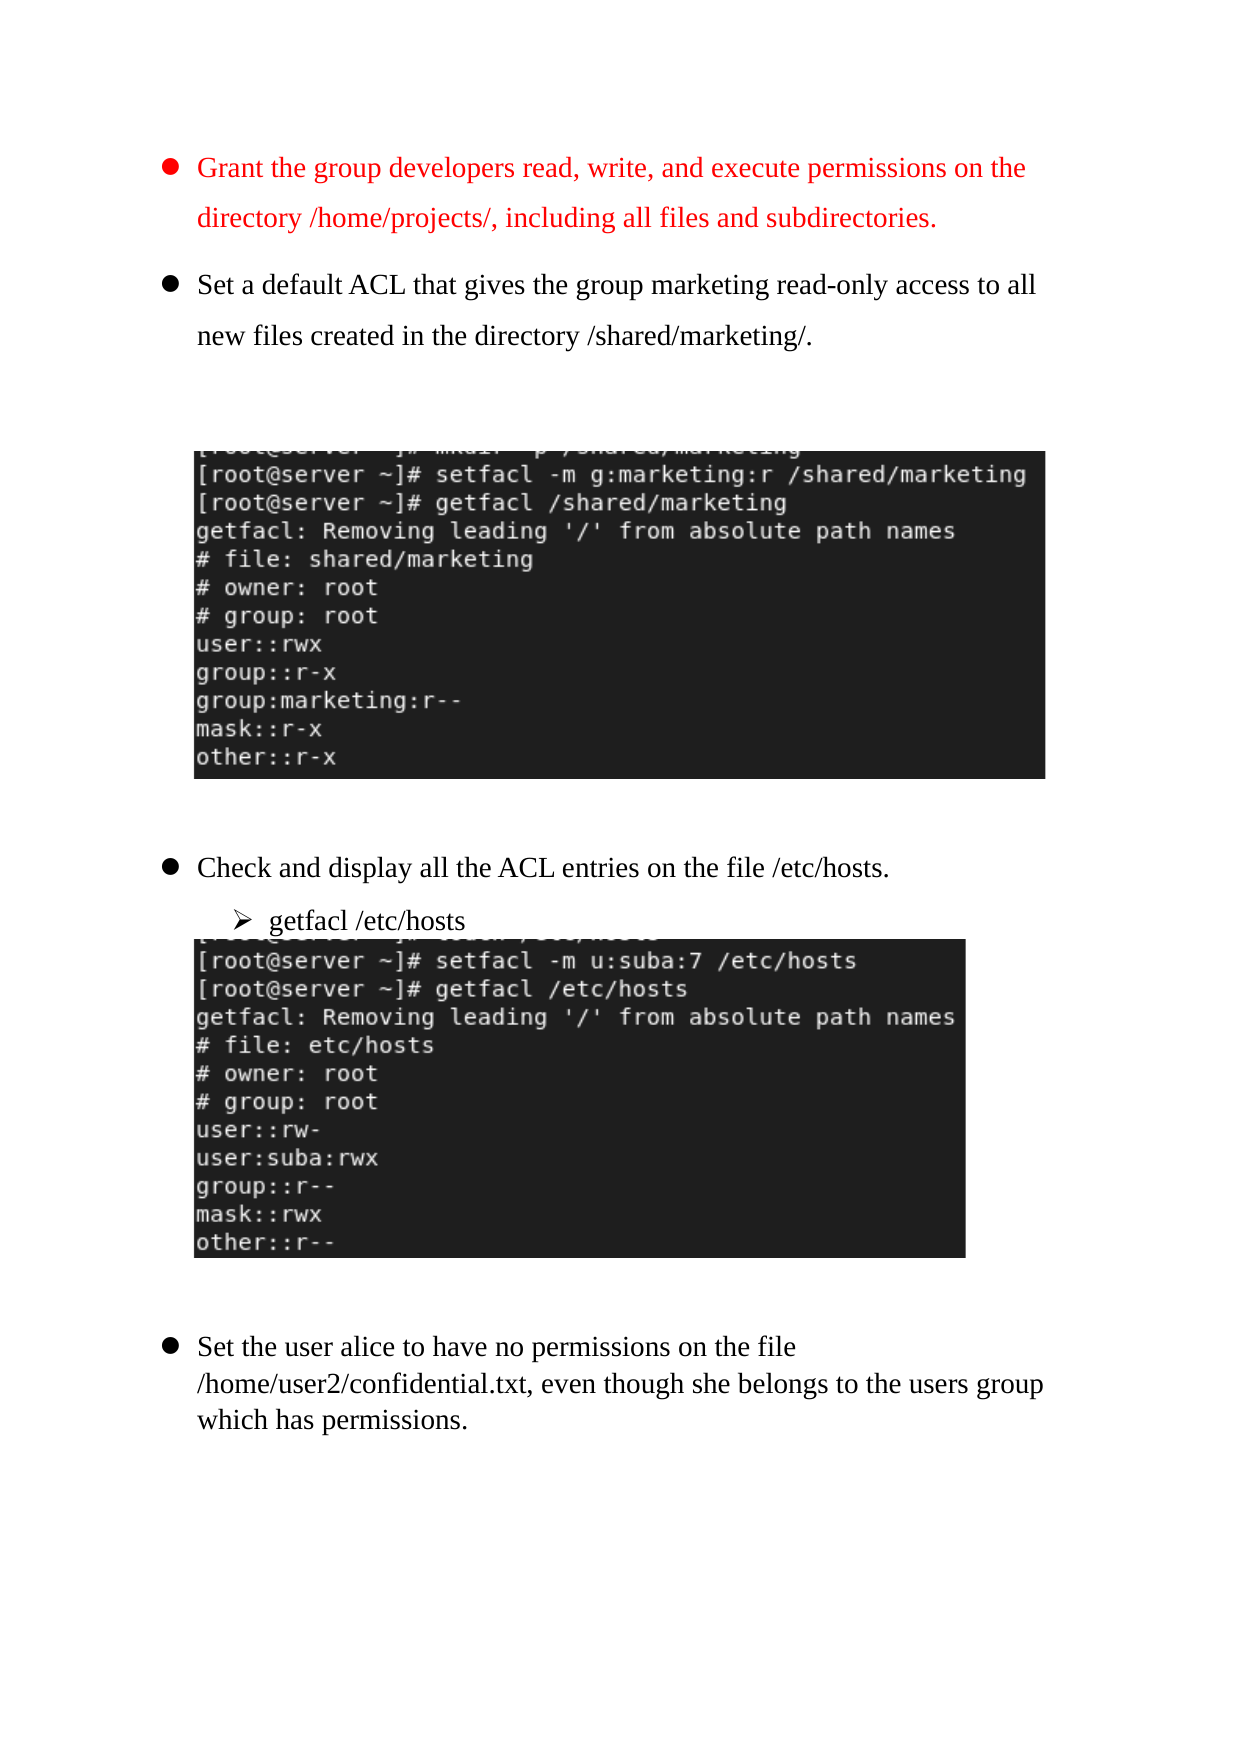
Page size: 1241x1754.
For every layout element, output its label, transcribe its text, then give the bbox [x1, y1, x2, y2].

list Set a default ACL that gives the group marketing read-only access to all new files created in the directory /shared/marketing/. [159, 267, 1090, 351]
list getfacl /etc/hosts [231, 903, 1090, 937]
list Set the user alice to have no permissions on the file /home/user2/confidential.txt, even though she belongs to the users group which has permissions. [159, 1329, 1090, 1436]
picture [193, 939, 966, 1258]
list Check and display all the ACL entries on the file /etc/hosts. [159, 850, 1090, 884]
list Grant the group developers read, write, and execute permissions on the directory /home/projects/, including all files and subdirectories. [159, 150, 1090, 234]
picture [193, 451, 1046, 779]
